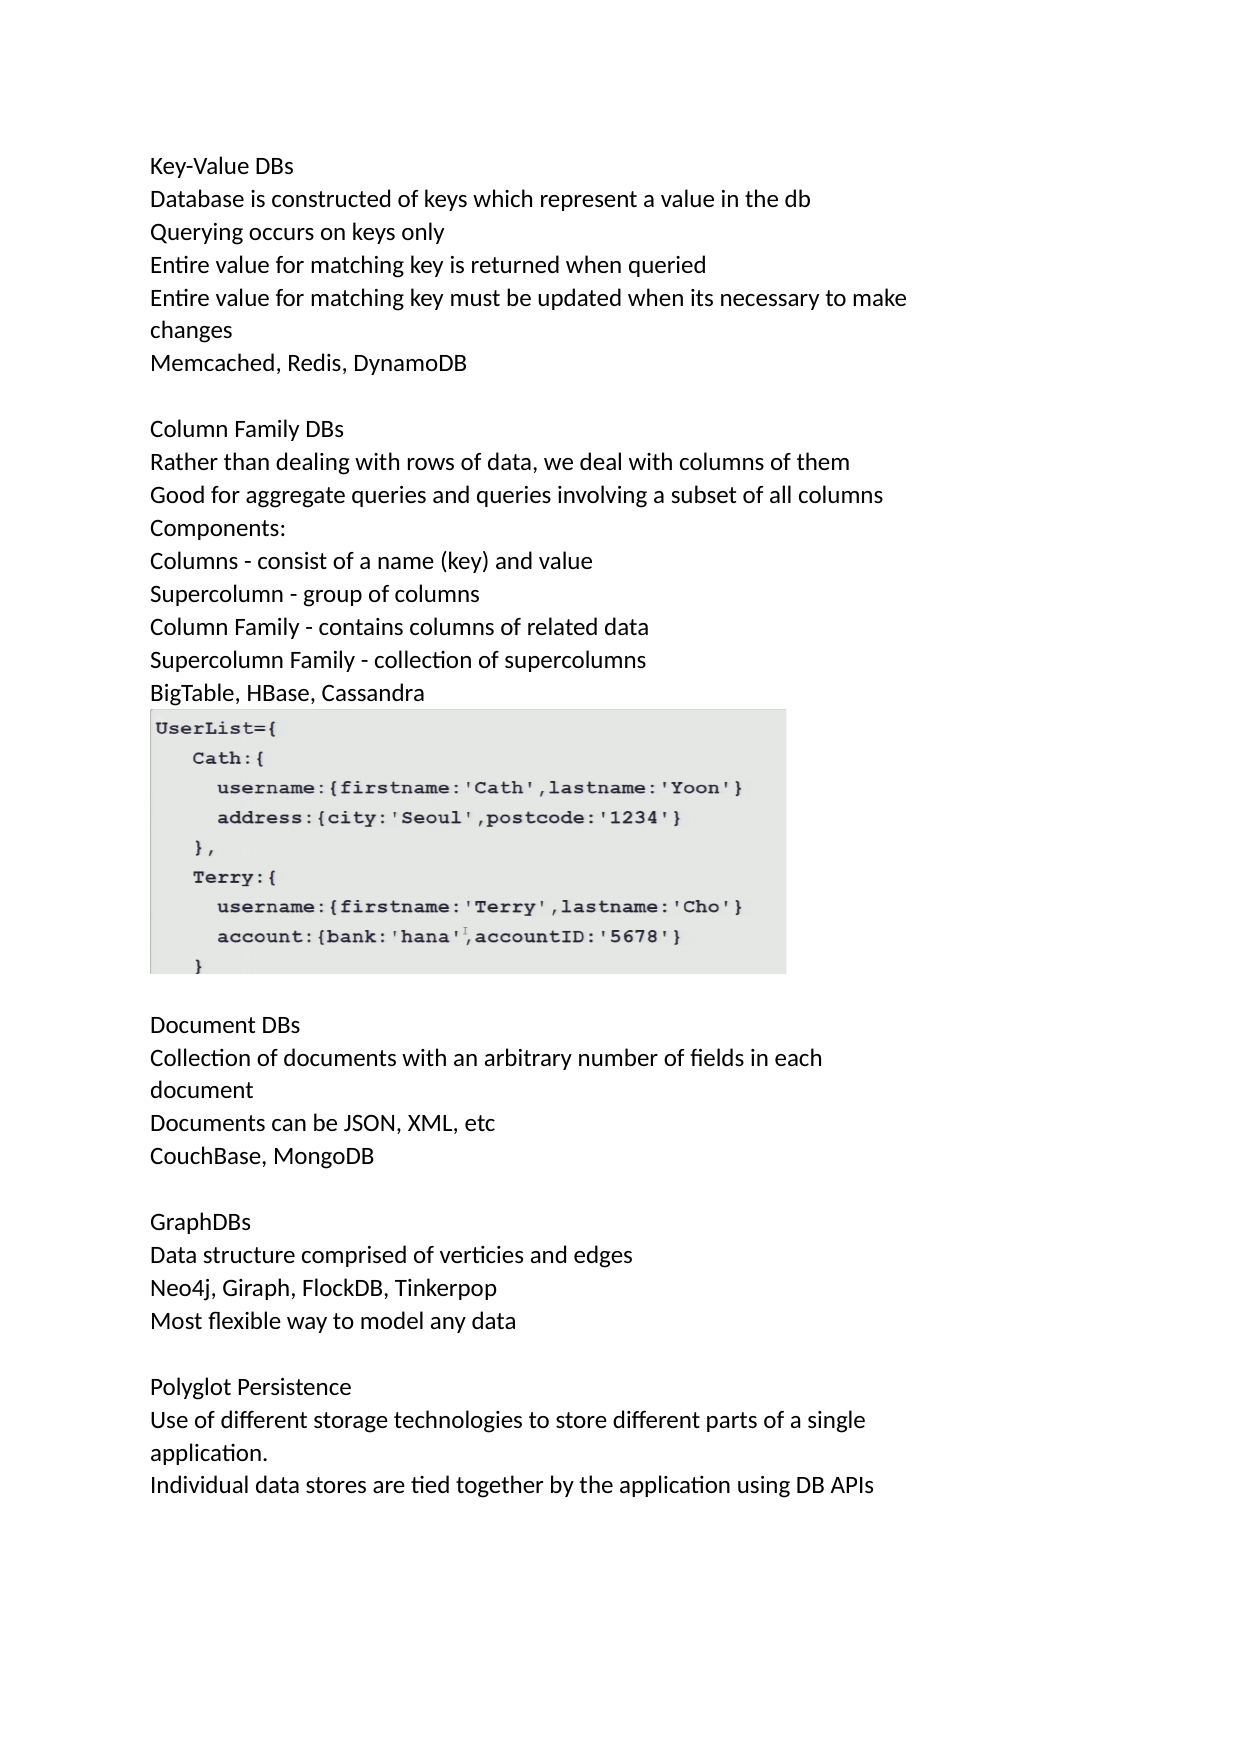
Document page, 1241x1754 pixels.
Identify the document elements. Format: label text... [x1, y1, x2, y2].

text GraphDBs [150, 1206, 1090, 1237]
text Database is constructed of keys which represent a value in the db [150, 183, 1090, 213]
text Key-Value DBs [150, 150, 1090, 181]
text Memcached, Redis, DynamoDB [150, 347, 1090, 378]
text Data structure comprised of verticies and edges [150, 1239, 1090, 1270]
text application. [150, 1437, 1090, 1467]
text Individual data stores are tied together by the application using DB APIs [150, 1469, 1090, 1500]
text Most flexible way to model any data [150, 1305, 1090, 1336]
text Entire value for matching key must be updated when its necessary to make [150, 282, 1090, 312]
text Polyglot Persistence [150, 1371, 1090, 1401]
text Document DBs [150, 1009, 1090, 1039]
text Columns - consist of a name (key) and value [150, 545, 1090, 576]
text Rather than dealing with rows of data, we deal with columns of them [150, 446, 1090, 477]
text Querying occurs on keys only [150, 216, 1090, 246]
text Use of different storage technologies to store different parts of a single [150, 1404, 1090, 1434]
text Documents can be JSON, XML, etc [150, 1107, 1090, 1138]
text Neo4j, Giraph, FlockDB, Tinkerpop [150, 1272, 1090, 1303]
picture [150, 709, 787, 974]
text BigTable, HBase, Cassandra [150, 677, 1090, 707]
text Entire value for matching key is returned when queried [150, 249, 1090, 279]
text Good for aggregate queries and queries involving a subset of all columns [150, 479, 1090, 510]
text Supercolumn - group of columns [150, 578, 1090, 608]
text document [150, 1074, 1090, 1105]
text Column Family DBs [150, 413, 1090, 444]
text CouchBase, MongoDB [150, 1140, 1090, 1171]
text Supercolumn Family - collection of supercolumns [150, 644, 1090, 674]
text Collection of documents with an arbitrary number of fields in each [150, 1042, 1090, 1072]
text changes [150, 314, 1090, 345]
text Column Family - contains columns of related data [150, 611, 1090, 641]
text Components: [150, 512, 1090, 543]
